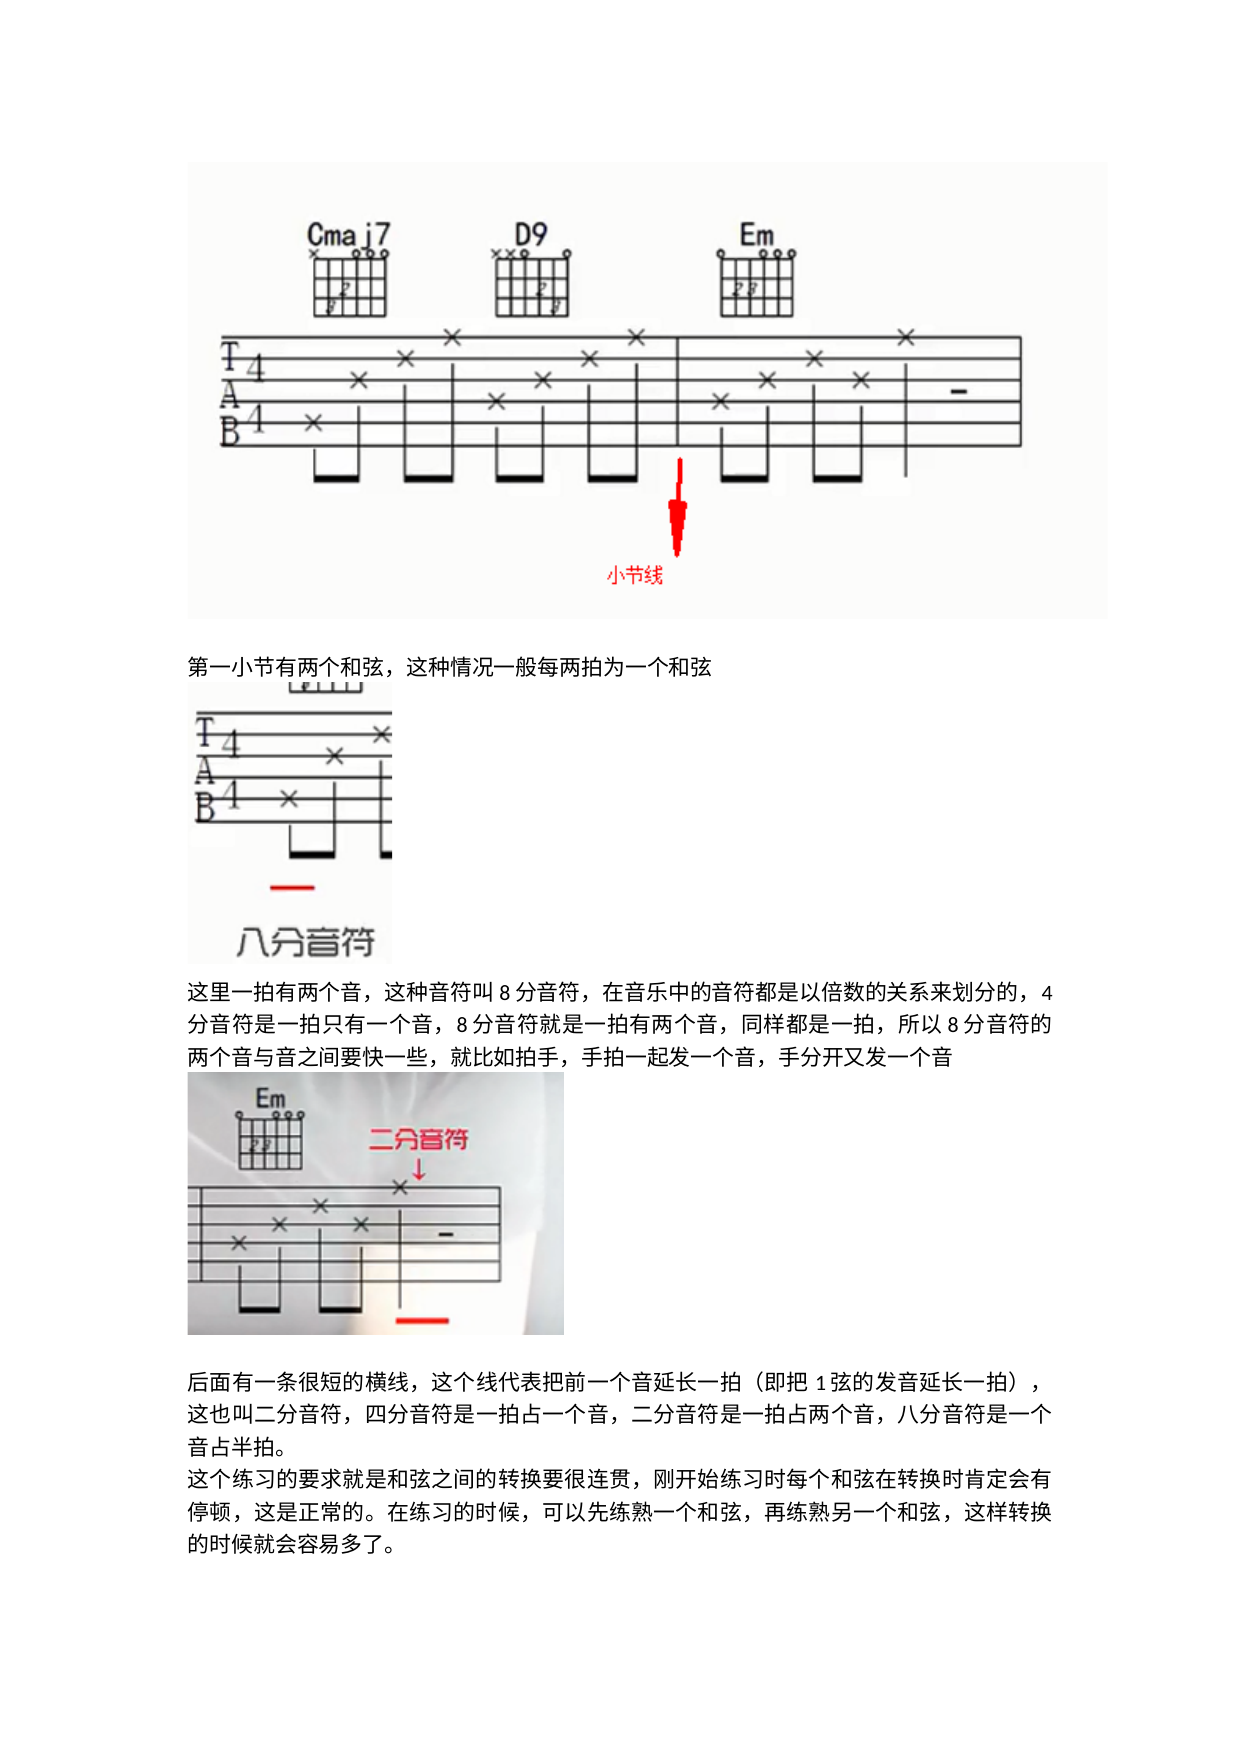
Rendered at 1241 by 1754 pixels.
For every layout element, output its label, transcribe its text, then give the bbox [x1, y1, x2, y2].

text 后面有一条很短的横线，这个线代表把前一个音延长一拍（即把1弦的发音延长一拍），这也叫二分音符，四分音符是一拍占一个音，二分音符是一拍占两个音，八分音符是一个音占半拍。 [187, 1364, 1053, 1462]
text 第一小节有两个和弦，这种情况一般每两拍为一个和弦 [187, 649, 1053, 682]
picture [187, 162, 1108, 619]
picture [187, 682, 393, 964]
picture [187, 1072, 564, 1335]
text 这个练习的要求就是和弦之间的转换要很连贯，刚开始练习时每个和弦在转换时肯定会有停顿，这是正常的。在练习的时候，可以先练熟一个和弦，再练熟另一个和弦，这样转换的时候就会容易多了。 [187, 1462, 1053, 1559]
text 这里一拍有两个音，这种音符叫8分音符，在音乐中的音符都是以倍数的关系来划分的，4分音符是一拍只有一个音，8分音符就是一拍有两个音，同样都是一拍，所以8分音符的两个音与音之间要快一些，就比如拍手，手拍一起发一个音，手分开又发一个音 [187, 974, 1053, 1072]
